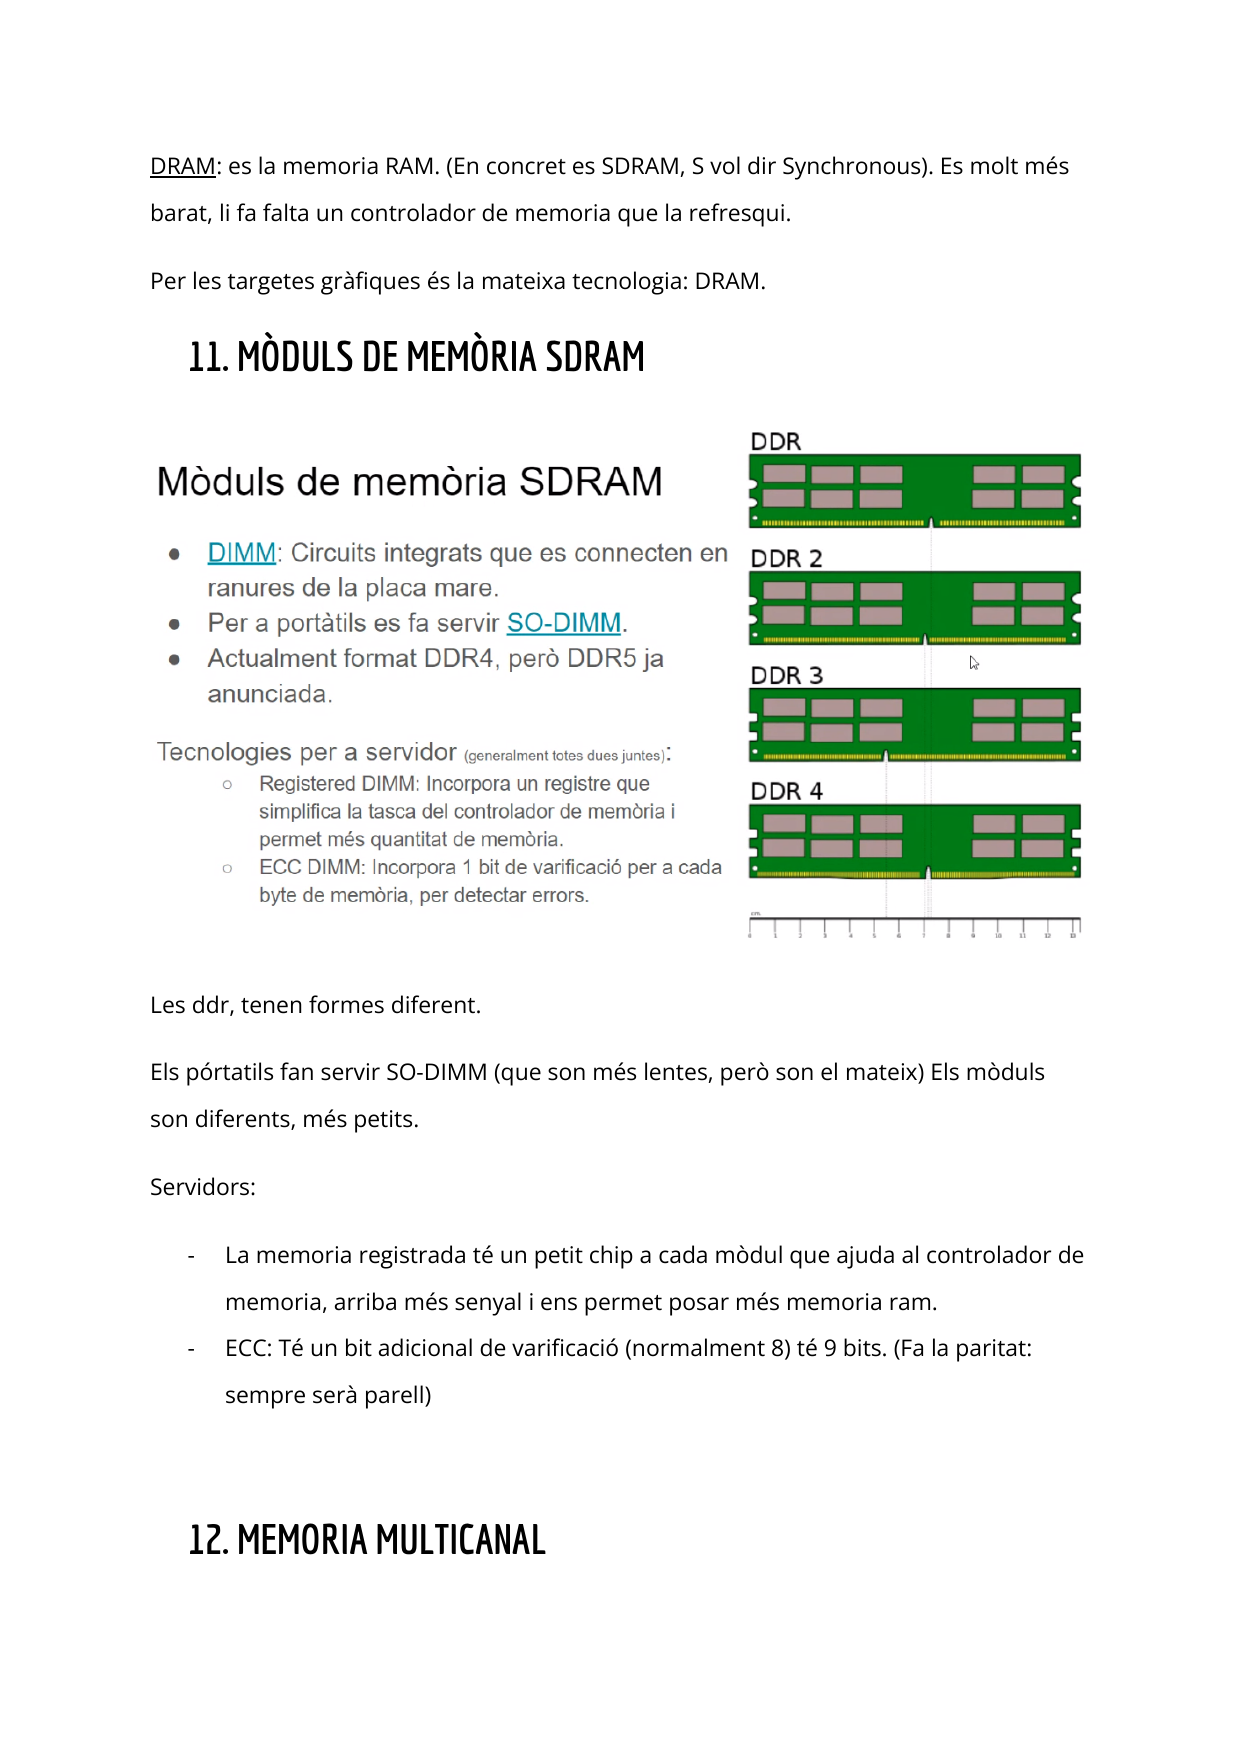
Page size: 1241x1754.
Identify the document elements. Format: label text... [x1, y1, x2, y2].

text Les ddr, tenen formes diferent. [150, 988, 1090, 1020]
subtitle 12. MEMORIA MULTICANAL [187, 1514, 1090, 1562]
text DRAM: es la memoria RAM. (En concret es SDRAM, S vol dir Synchronous). Es molt més barat, li fa falta un controlador de memoria que la refresqui. [150, 150, 1090, 228]
subtitle 11. MÒDULS DE MEMÒRIA SDRAM [187, 332, 1090, 380]
text Per les targetes gràfiques és la mateixa tecnologia: DRAM. [150, 264, 1090, 296]
picture [150, 425, 1091, 952]
list ECC: Té un bit adicional de varificació (normalment 8) té 9 bits. (Fa la paritat: sempre serà parell) [187, 1332, 1090, 1410]
list La memoria registrada té un petit chip a cada mòdul que ajuda al controlador de memoria, arriba més senyal i ens permet posar més memoria ram. [187, 1238, 1090, 1317]
text Servidors: [150, 1171, 1090, 1202]
text Els pórtatils fan servir SO-DIMM (que son més lentes, però son el mateix) Els mòduls son diferents, més petits. [150, 1056, 1090, 1134]
